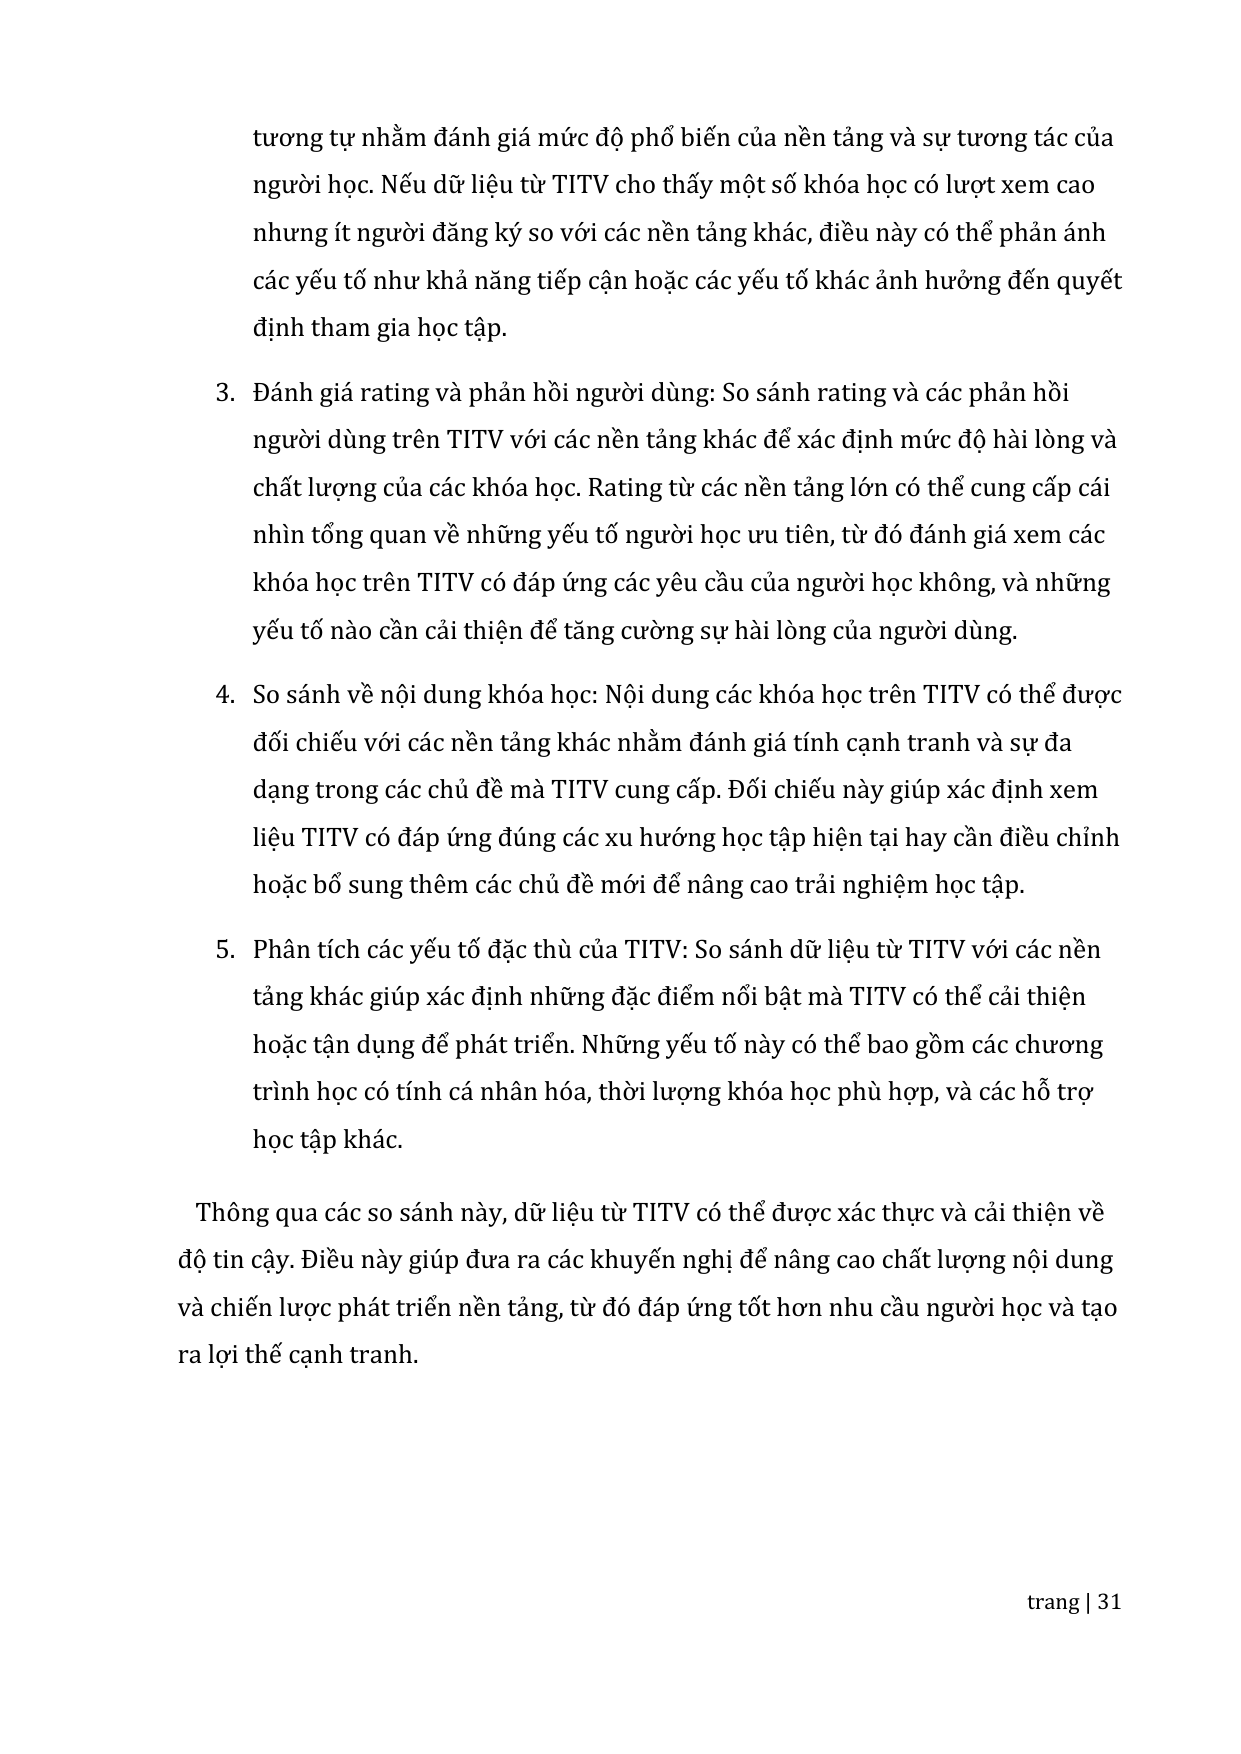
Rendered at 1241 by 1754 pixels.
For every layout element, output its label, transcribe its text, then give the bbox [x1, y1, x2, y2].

list So sánh về nội dung khóa học: Nội dung các khóa học trên TITV có thể được đối chiếu với các nền tảng khác nhằm đánh giá tính cạnh tranh và sự đa dạng trong các chủ đề mà TITV cung cấp. Đối chiếu này giúp xác định xem liệu TITV có đáp ứng đúng các xu hướng học tập hiện tại hay cần điều chỉnh hoặc bổ sung thêm các chủ đề mới để nâng cao trải nghiệm học tập. [215, 678, 1122, 900]
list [215, 121, 1122, 343]
list Phân tích các yếu tố đặc thù của TITV: So sánh dữ liệu từ TITV với các nền tảng khác giúp xác định những đặc điểm nổi bật mà TITV có thể cải thiện hoặc tận dụng để phát triển. Những yếu tố này có thể bao gồm các chương trình học có tính cá nhân hóa, thời lượng khóa học phù hợp, và các hỗ trợ học tập khác. [215, 932, 1122, 1154]
text Thông qua các so sánh này, dữ liệu từ TITV có thể được xác thực và cải thiện về độ tin cậy. Điều này giúp đưa ra các khuyến nghị để nâng cao chất lượng nội dung và chiến lược phát triển nền tảng, từ đó đáp ứng tốt hơn nhu cầu người học và tạo ra lợi thế cạnh tranh. [177, 1195, 1122, 1370]
list Đánh giá rating và phản hồi người dùng: So sánh rating và các phản hồi người dùng trên TITV với các nền tảng khác để xác định mức độ hài lòng và chất lượng của các khóa học. Rating từ các nền tảng lớn có thể cung cấp cái nhìn tổng quan về những yếu tố người học ưu tiên, từ đó đánh giá xem các khóa học trên TITV có đáp ứng các yêu cầu của người học không, và những yếu tố nào cần cải thiện để tăng cường sự hài lòng của người dùng. [215, 375, 1122, 645]
